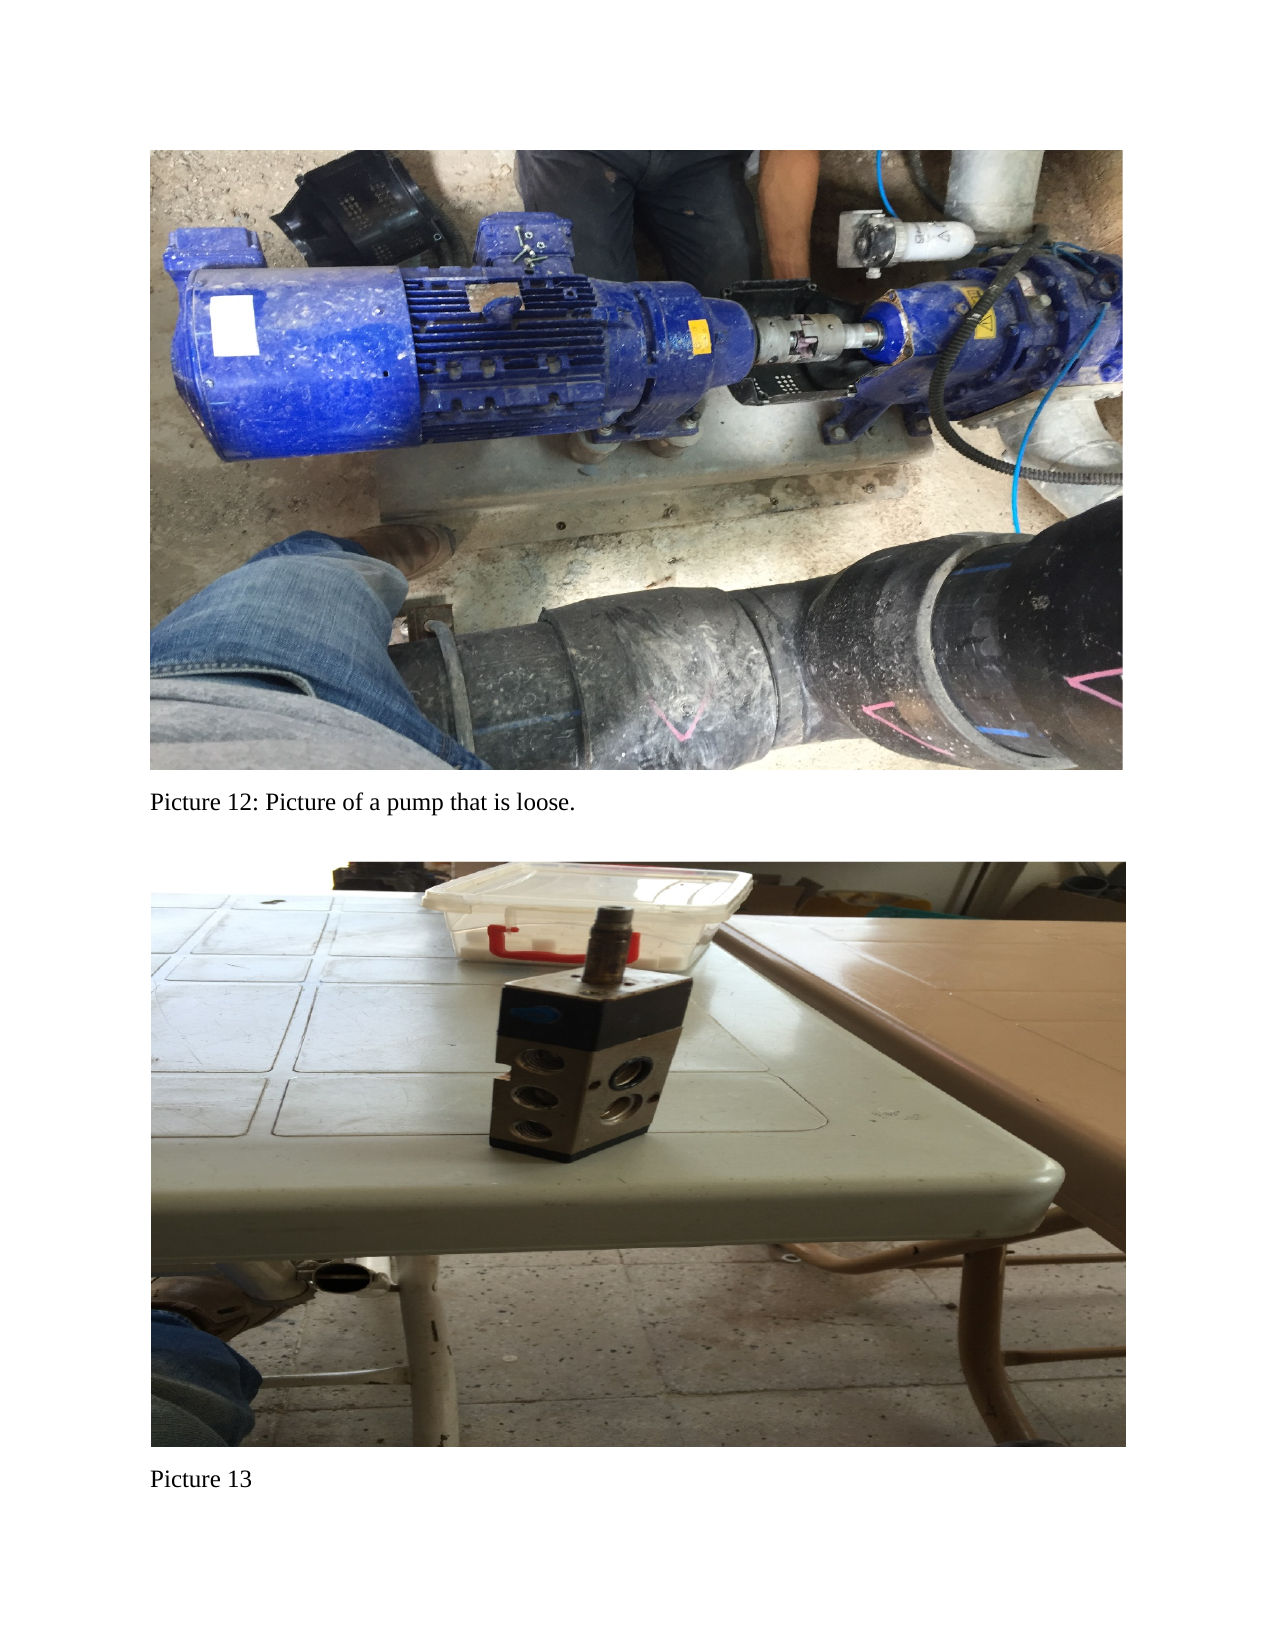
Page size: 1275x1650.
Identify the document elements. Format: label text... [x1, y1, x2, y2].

picture [150, 150, 1123, 770]
text Picture 12: Picture of a pump that is loose. [150, 787, 1125, 815]
text Picture 13 [150, 1464, 1125, 1493]
picture [152, 862, 1125, 1447]
